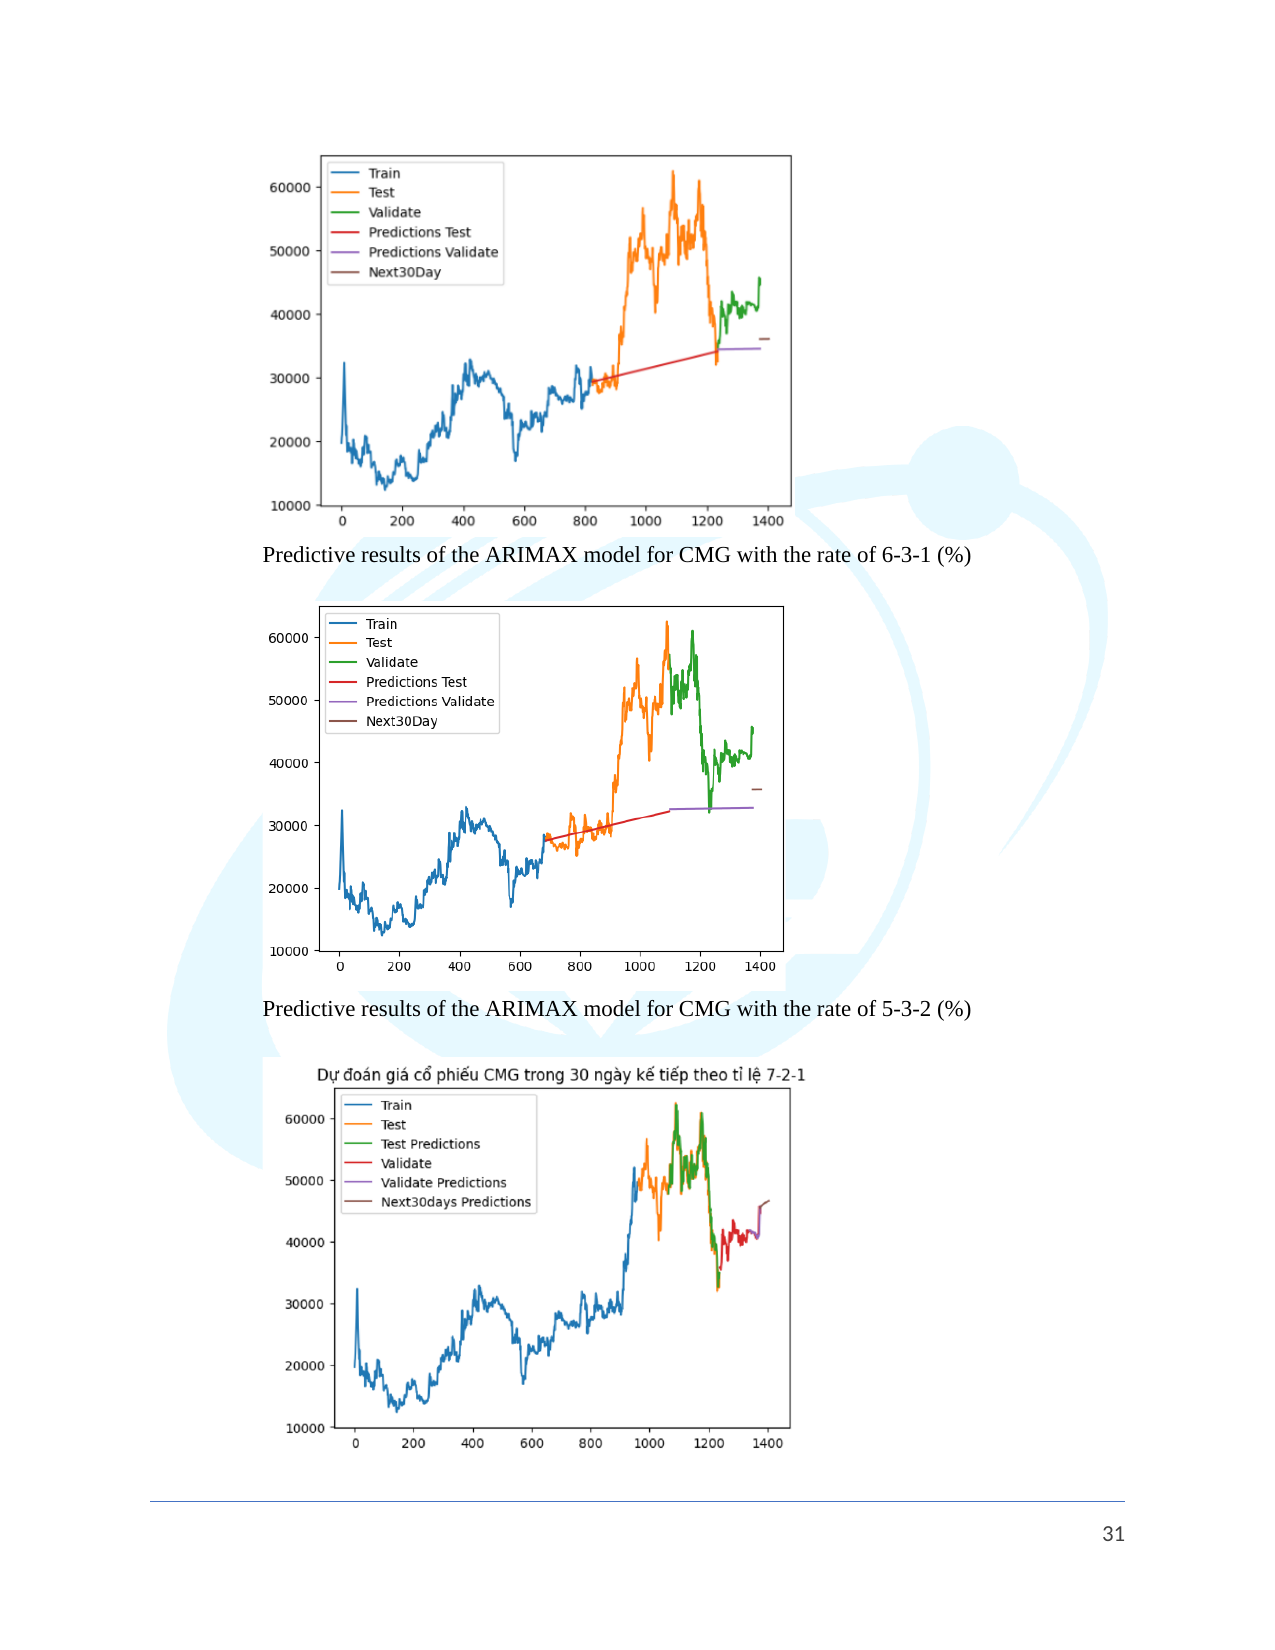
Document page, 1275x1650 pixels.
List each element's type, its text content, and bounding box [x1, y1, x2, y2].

list Predictive results of the ARIMAX model for CMG with the rate of 6-3-1 (%) [262, 541, 1125, 567]
list Predictive results of the ARIMAX model for CMG with the rate of 5-3-2 (%) [262, 995, 1125, 1021]
picture [262, 601, 786, 991]
picture [262, 150, 795, 537]
picture [262, 1057, 823, 1457]
